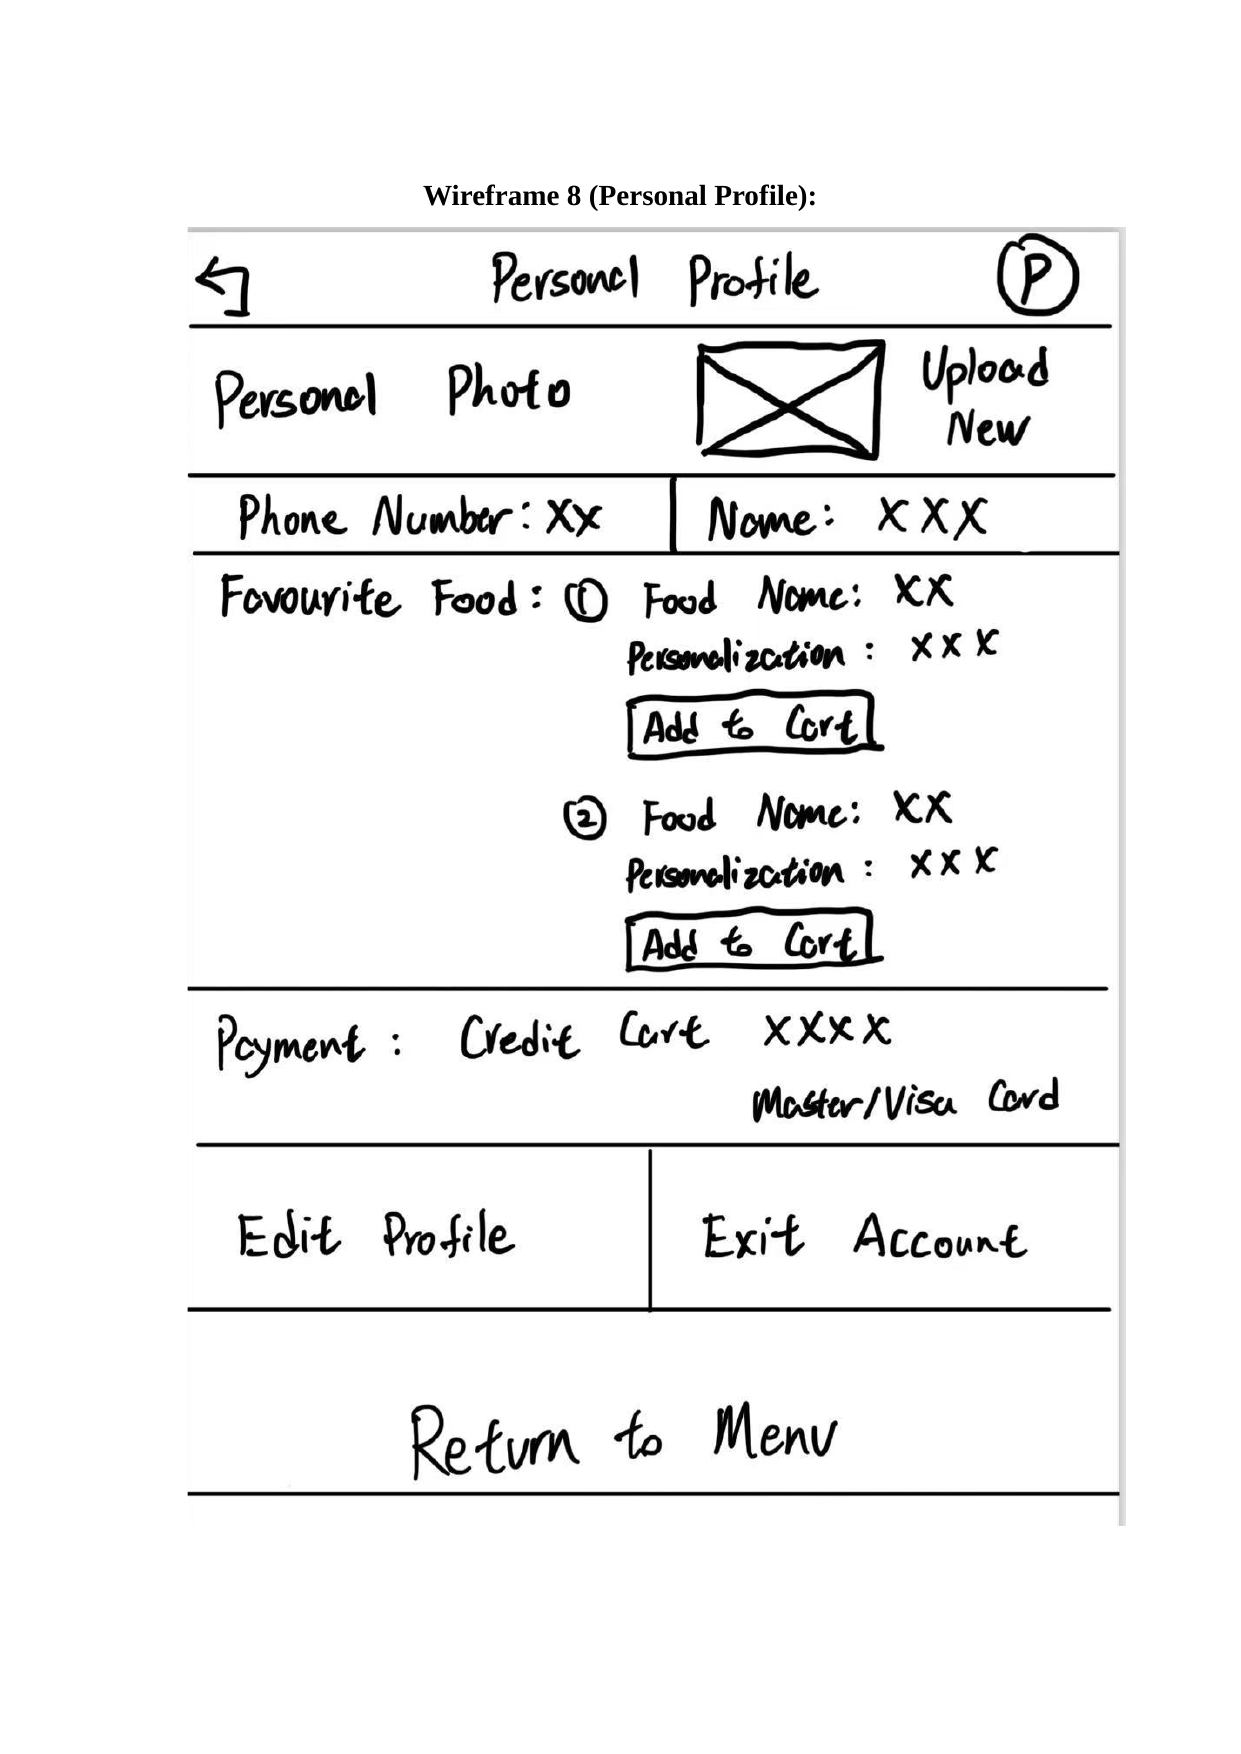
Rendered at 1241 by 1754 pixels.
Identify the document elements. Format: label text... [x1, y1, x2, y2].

text Wireframe 8 (Personal Profile): [187, 162, 1053, 227]
picture [187, 227, 1126, 1526]
